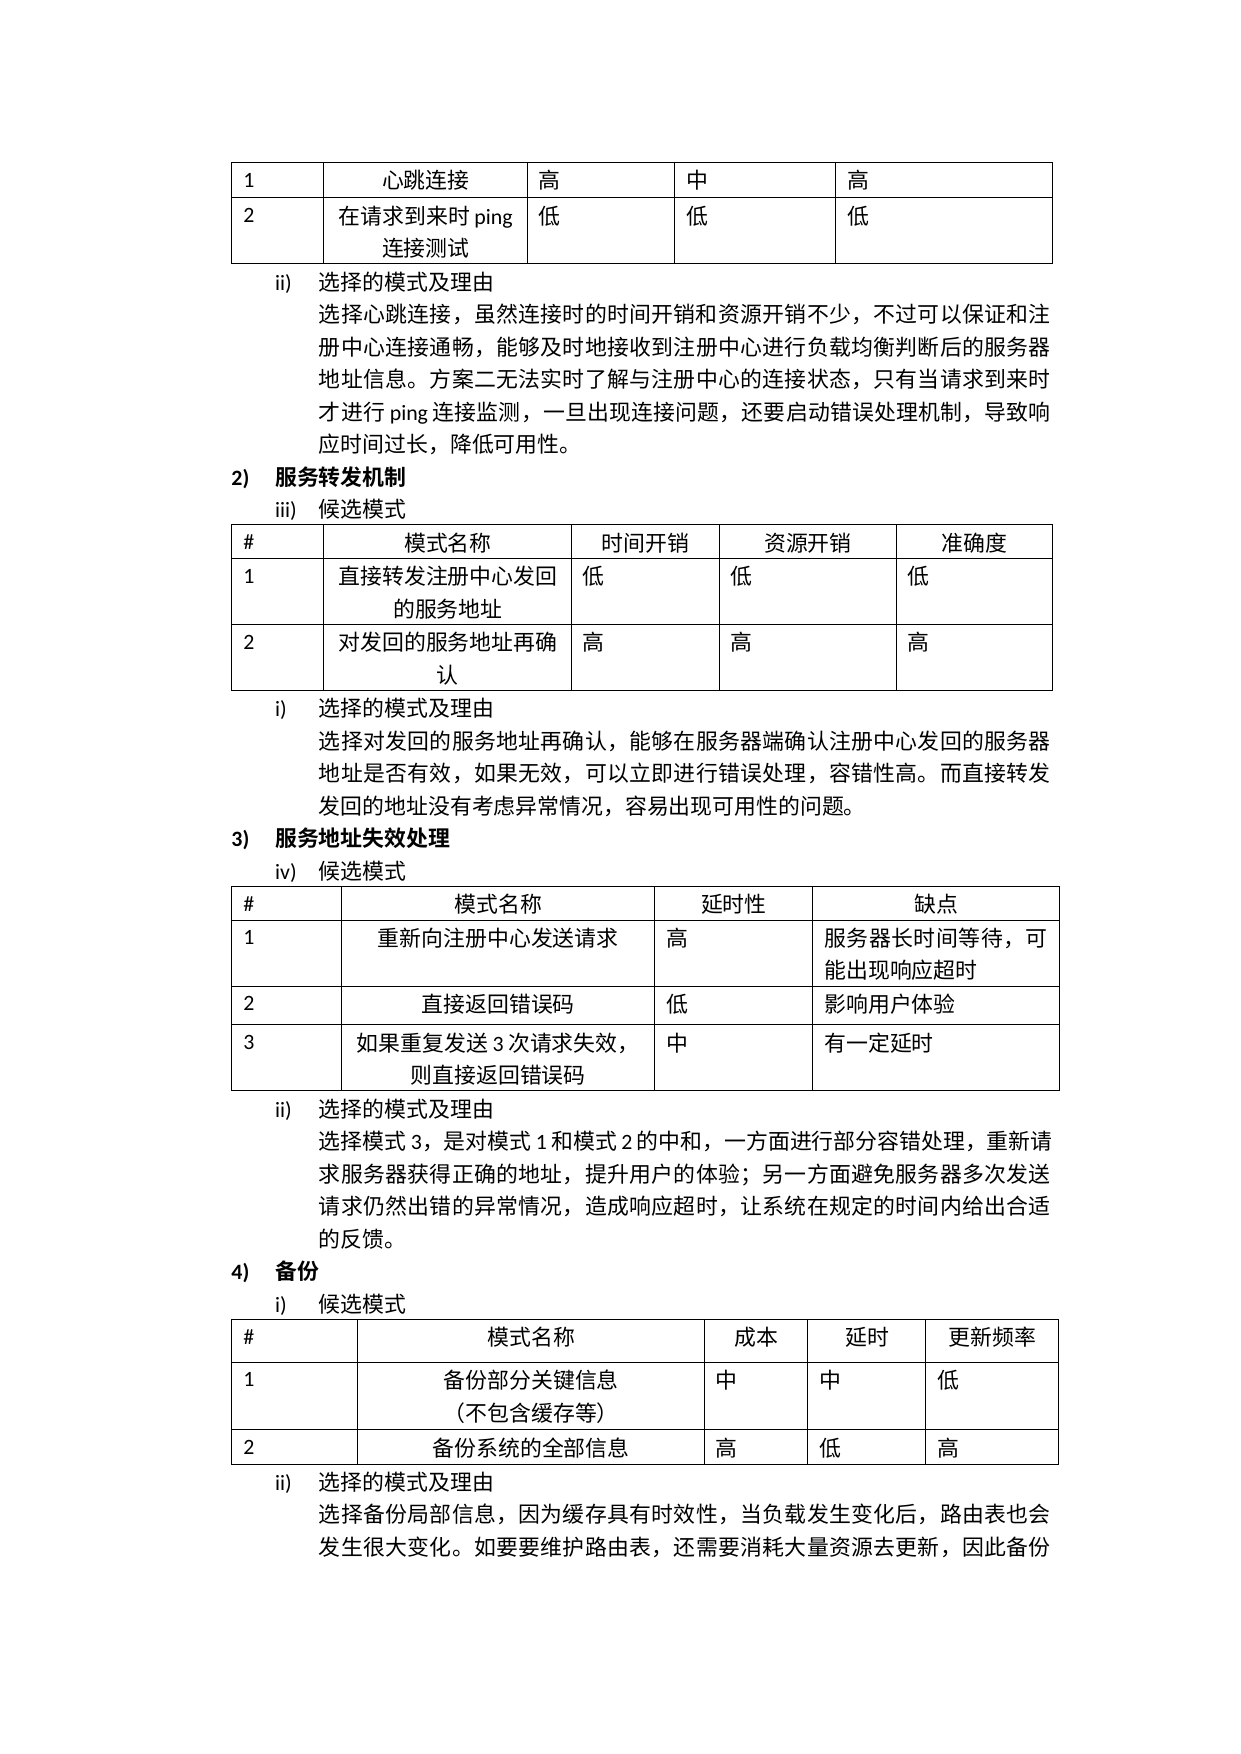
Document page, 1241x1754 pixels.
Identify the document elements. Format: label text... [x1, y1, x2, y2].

list 选择的模式及理由 [275, 1465, 1053, 1497]
table_cell 低 [655, 987, 812, 1024]
table_cell 1 [232, 1363, 357, 1429]
table_cell 低 [528, 198, 674, 263]
table_cell 如果重复发送3次请求失效，则直接返回错误码 [342, 1025, 654, 1090]
list 服务转发机制 [231, 459, 1053, 492]
table_cell 直接转发注册中心发回的服务地址 [324, 559, 571, 624]
table_cell 高 [926, 1430, 1058, 1463]
list 服务地址失效处理 [231, 821, 1053, 853]
list 选择的模式及理由 [275, 264, 1053, 297]
table_cell 中 [808, 1363, 925, 1429]
table_cell 2 [232, 198, 323, 263]
table_cell 对发回的服务地址再确认 [324, 625, 571, 690]
table_cell 低 [926, 1363, 1058, 1429]
table_cell 高 [720, 625, 896, 690]
table_cell 中 [655, 1025, 812, 1090]
list 候选模式 [275, 492, 1053, 524]
table_cell 高 [705, 1430, 807, 1463]
table_header 模式名称 [324, 525, 571, 558]
table_cell 低 [897, 559, 1052, 624]
table_cell 心跳连接 [324, 163, 527, 197]
table_header 时间开销 [572, 525, 719, 558]
list 选择的模式及理由 [275, 1091, 1053, 1124]
table_cell 低 [808, 1430, 925, 1463]
table_cell 3 [232, 1025, 341, 1090]
table_cell 备份部分关键信息 （不包含缓存等） [358, 1363, 704, 1429]
table_cell 2 [232, 625, 323, 690]
table_header # [232, 887, 341, 919]
table_cell 高 [655, 921, 812, 986]
table_cell 低 [720, 559, 896, 624]
table_header 模式名称 [358, 1320, 704, 1362]
list 候选模式 [275, 853, 1053, 886]
table_header 成本 [705, 1320, 807, 1362]
table_cell 中 [705, 1363, 807, 1429]
table_cell 影响用户体验 [813, 987, 1059, 1024]
table_cell 服务器长时间等待，可能出现响应超时 [813, 921, 1059, 986]
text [319, 1497, 1053, 1562]
list 候选模式 [275, 1286, 1053, 1319]
table_header 模式名称 [342, 887, 654, 919]
table_cell 备份系统的全部信息 [358, 1430, 704, 1463]
table_header 更新频率 [926, 1320, 1058, 1362]
table_cell 在请求到来时ping连接测试 [324, 198, 527, 263]
table_cell 低 [836, 198, 1052, 263]
table_cell 低 [572, 559, 719, 624]
table_header 延时性 [655, 887, 812, 919]
table_cell 低 [675, 198, 835, 263]
table_cell 1 [232, 163, 323, 197]
table_header # [232, 1320, 357, 1362]
table_cell 1 [232, 921, 341, 986]
list 选择心跳连接，虽然连接时的时间开销和资源开销不少，不过可以保证和注册中心连接通畅，能够及时地接收到注册中心进行负载均衡判断后的服务器地址信息。方案二无法实时了解与注册中心的连接状态，只有当请求到来时才进行ping连接监测，一旦出现连接问题，还要启动错误处理机制，导致响应时间过长，降低可用性。 [319, 297, 1053, 459]
table_cell 高 [572, 625, 719, 690]
list 选择对发回的服务地址再确认，能够在服务器端确认注册中心发回的服务器地址是否有效，如果无效，可以立即进行错误处理，容错性高。而直接转发发回的地址没有考虑异常情况，容易出现可用性的问题。 [319, 723, 1053, 821]
table_cell 2 [232, 1430, 357, 1463]
table_header 缺点 [813, 887, 1059, 919]
table_cell 高 [528, 163, 674, 197]
table_header 延时 [808, 1320, 925, 1362]
table_cell 中 [675, 163, 835, 197]
list 选择的模式及理由 [275, 691, 1053, 723]
table_cell 高 [897, 625, 1052, 690]
table_cell 有一定延时 [813, 1025, 1059, 1090]
table_cell 直接返回错误码 [342, 987, 654, 1024]
table_header 资源开销 [720, 525, 896, 558]
table_cell 高 [836, 163, 1052, 197]
table_header # [232, 525, 323, 558]
table_cell 1 [232, 559, 323, 624]
list 选择模式3，是对模式1和模式2的中和，一方面进行部分容错处理，重新请求服务器获得正确的地址，提升用户的体验；另一方面避免服务器多次发送请求仍然出错的异常情况，造成响应超时，让系统在规定的时间内给出合适的反馈。 [319, 1124, 1053, 1254]
list 备份 [231, 1254, 1053, 1286]
table_cell 重新向注册中心发送请求 [342, 921, 654, 986]
table_header 准确度 [897, 525, 1052, 558]
table_cell 2 [232, 987, 341, 1024]
